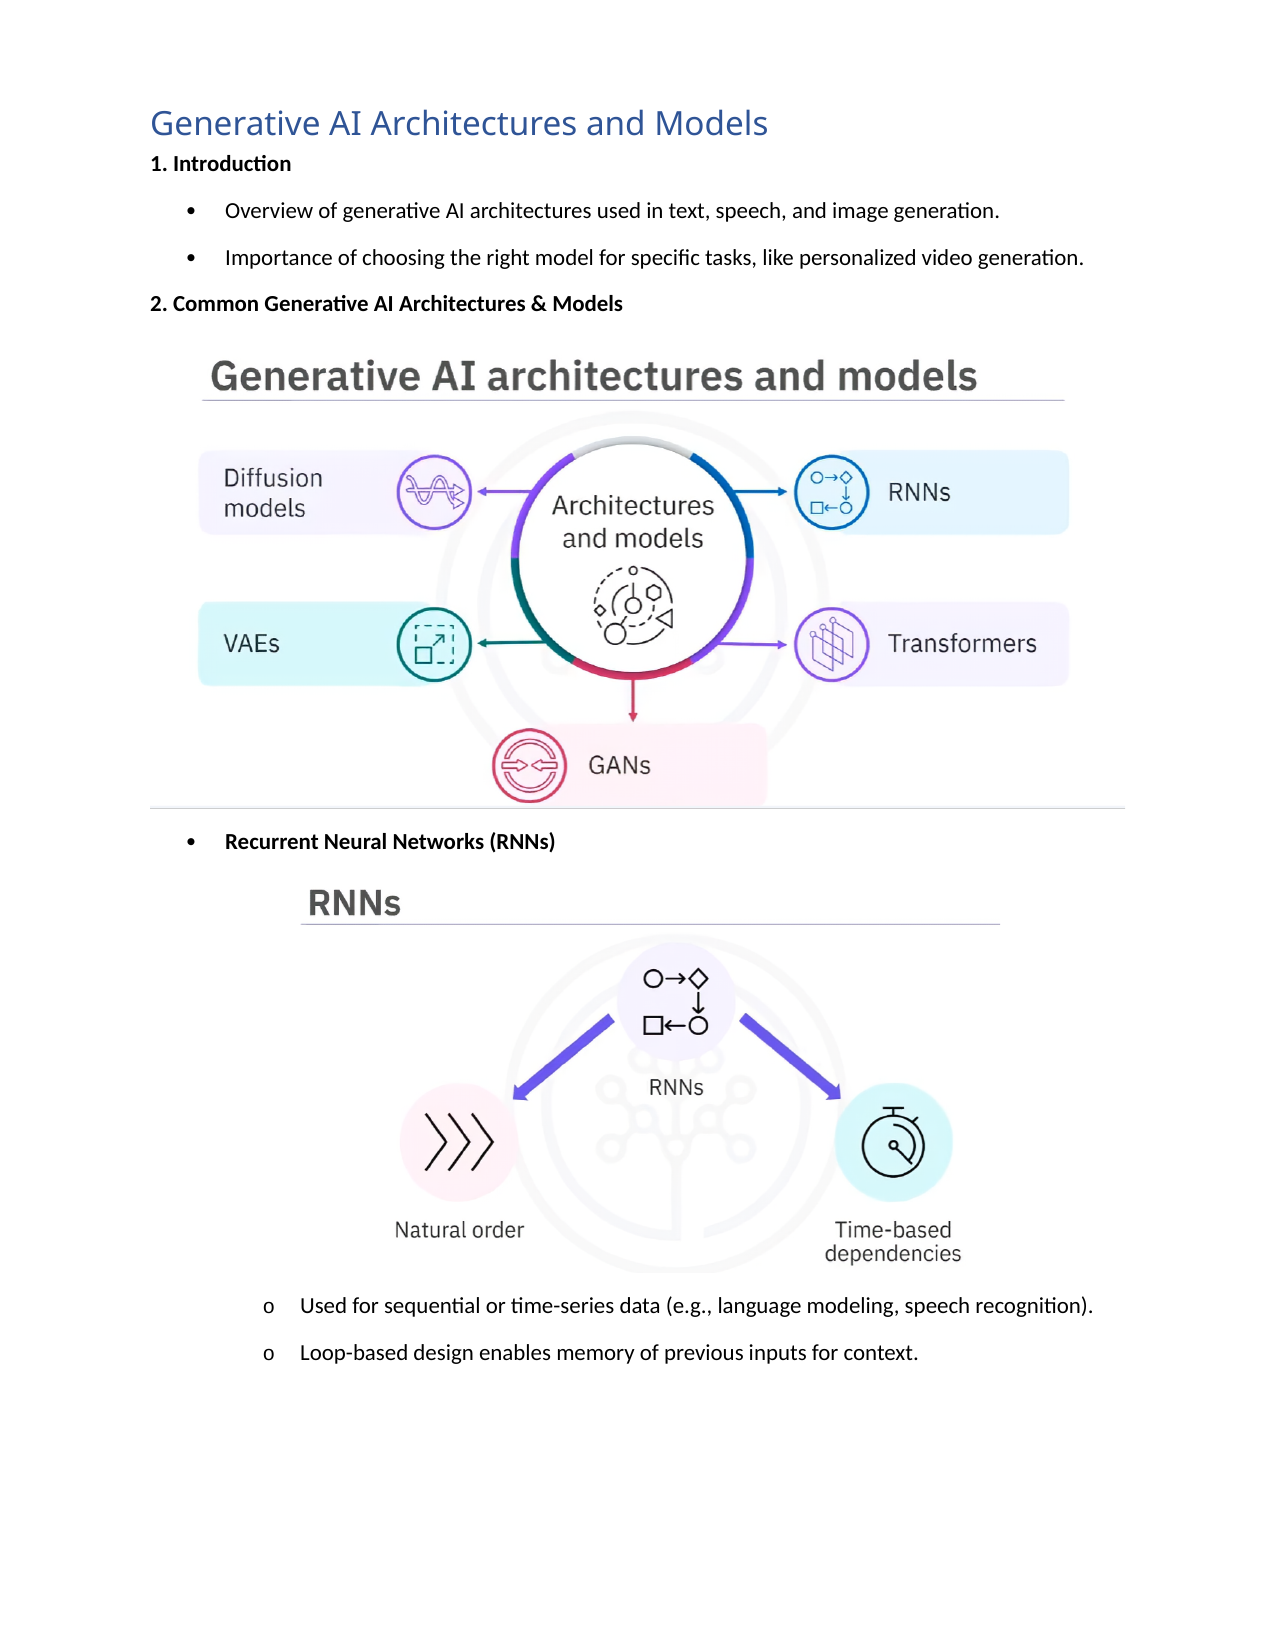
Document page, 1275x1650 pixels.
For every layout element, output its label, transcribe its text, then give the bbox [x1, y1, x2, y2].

list Overview of generative AI architectures used in text, speech, and image generation. [187, 196, 1200, 224]
picture [300, 874, 1001, 1273]
text 2. Common Generative AI Architectures & Models [150, 289, 1200, 318]
text 1. Introduction [150, 149, 1200, 177]
picture [150, 336, 1125, 809]
list Importance of choosing the right model for specific tasks, like personalized video generation. [187, 243, 1200, 271]
list Loop-based design enables memory of previous inputs for context. [262, 1338, 1200, 1367]
list Used for sequential or time-series data (e.g., language modeling, speech recognition). [262, 1291, 1200, 1320]
list Recurrent Neural Networks (RNNs) [187, 827, 1200, 856]
subtitle Generative AI Architectures and Models [150, 100, 1200, 145]
